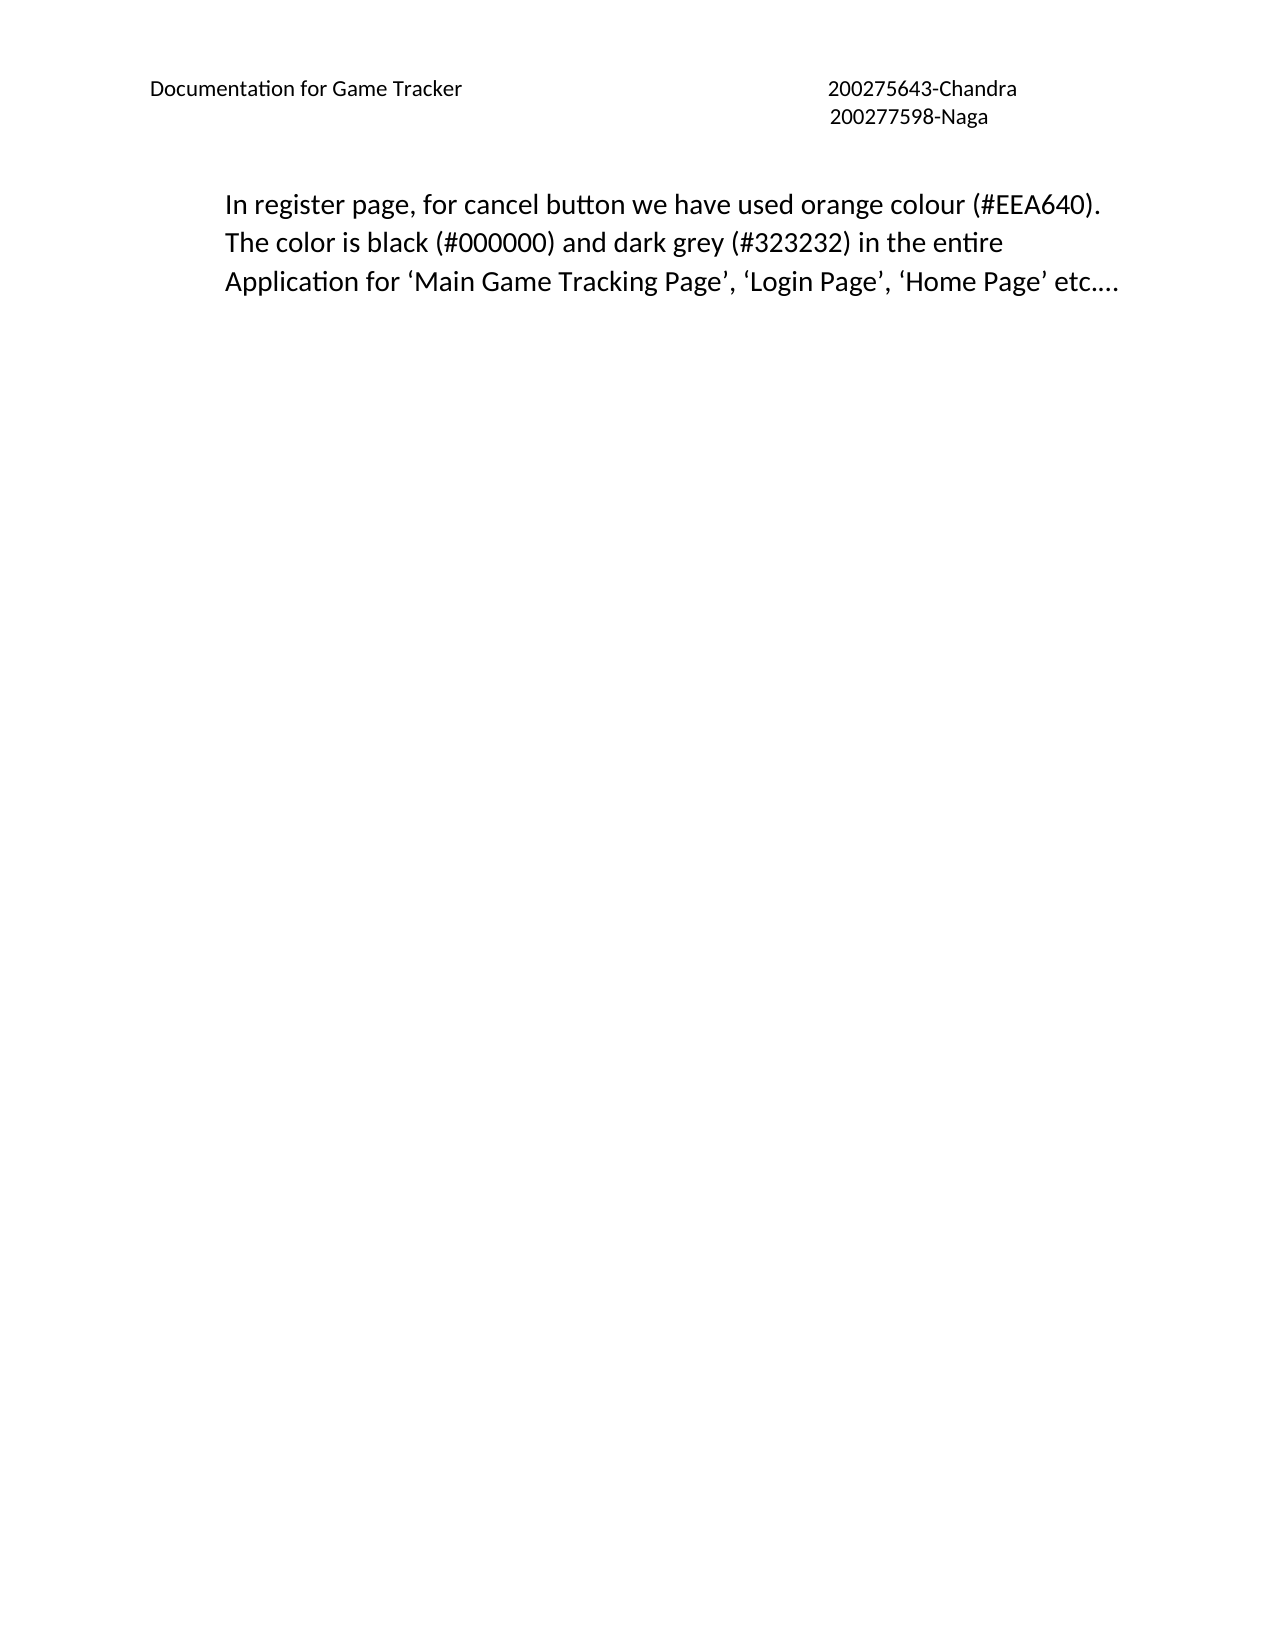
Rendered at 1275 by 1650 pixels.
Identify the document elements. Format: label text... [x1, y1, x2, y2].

list In register page, for cancel button we have used orange colour (#EEA640). [225, 186, 1125, 221]
list The color is black (#000000) and dark grey (#323232) in the entire Application for ‘Main Game Tracking Page’, ‘Login Page’, ‘Home Page’ etc.… [225, 224, 1125, 298]
